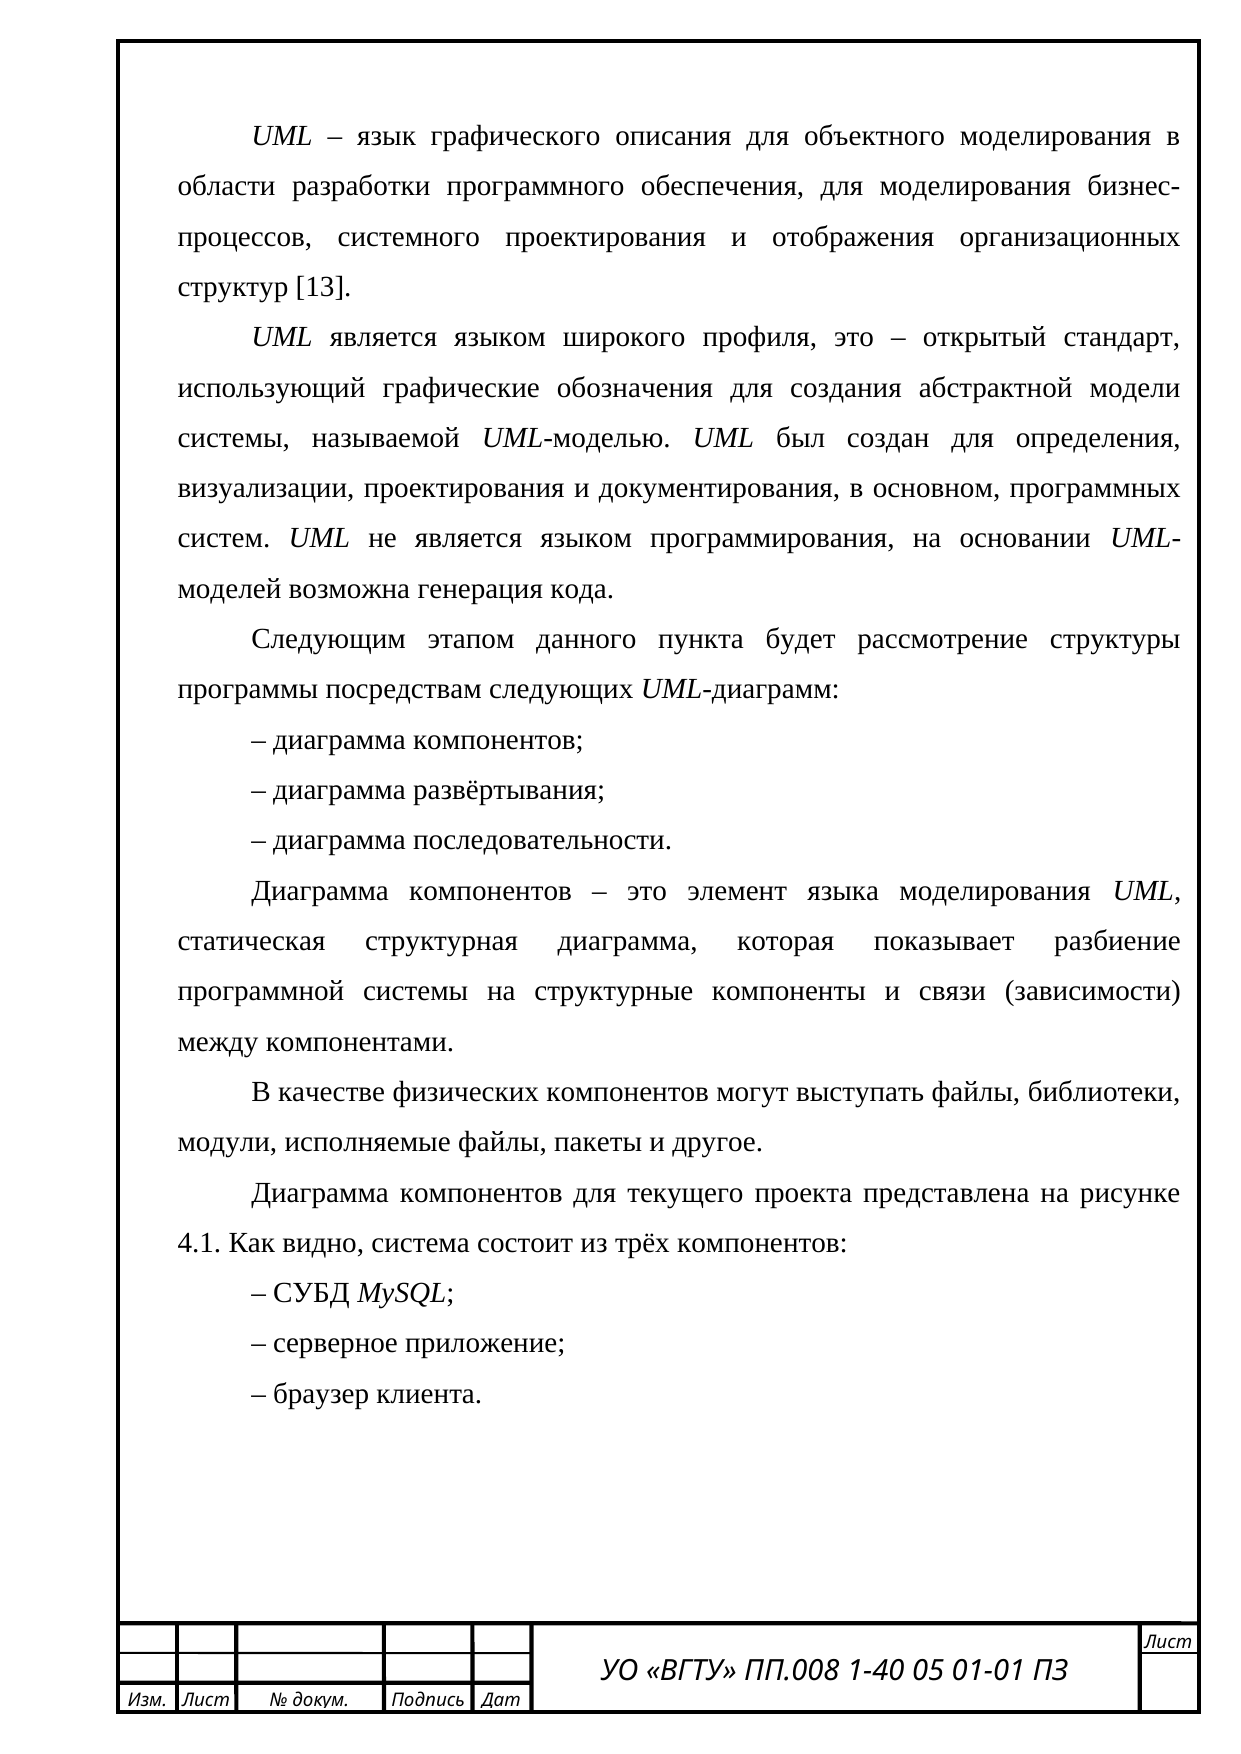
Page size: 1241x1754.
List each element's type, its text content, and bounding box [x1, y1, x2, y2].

text Диаграмма компонентов – это элемент языка моделирования UML, статическая структурная диаграмма, которая показывает разбиение программной системы на структурные компоненты и связи (зависимости) между компонентами. [177, 873, 1181, 1057]
text – диаграмма компонентов; [177, 722, 1181, 755]
text – диаграмма последовательности. [177, 822, 1181, 856]
text UML является языком широкого профиля, это – открытый стандарт, использующий графические обозначения для создания абстрактной модели системы, называемой UML-моделью. UML был создан для определения, визуализации, проектирования и документирования, в основном, программных систем. UML не является языком программирования, на основании UML-моделей возможна генерация кода. [177, 319, 1181, 604]
text – СУБД MySQL; [177, 1275, 1181, 1309]
text В качестве физических компонентов могут выступать файлы, библиотеки, модули, исполняемые файлы, пакеты и другое. [177, 1074, 1181, 1158]
text – диаграмма развёртывания; [177, 772, 1181, 806]
text UML – язык графического описания для объектного моделирования в области разработки программного обеспечения, для моделирования бизнес-процессов, системного проектирования и отображения организационных структур [13]. [177, 118, 1181, 303]
text – серверное приложение; [177, 1326, 1181, 1359]
text Диаграмма компонентов для текущего проекта представлена на рисунке 4.1. Как видно, система состоит из трёх компонентов: [177, 1175, 1181, 1258]
text – браузер клиента. [177, 1376, 1181, 1409]
text Следующим этапом данного пункта будет рассмотрение структуры программы посредствам следующих UML-диаграмм: [177, 621, 1181, 705]
